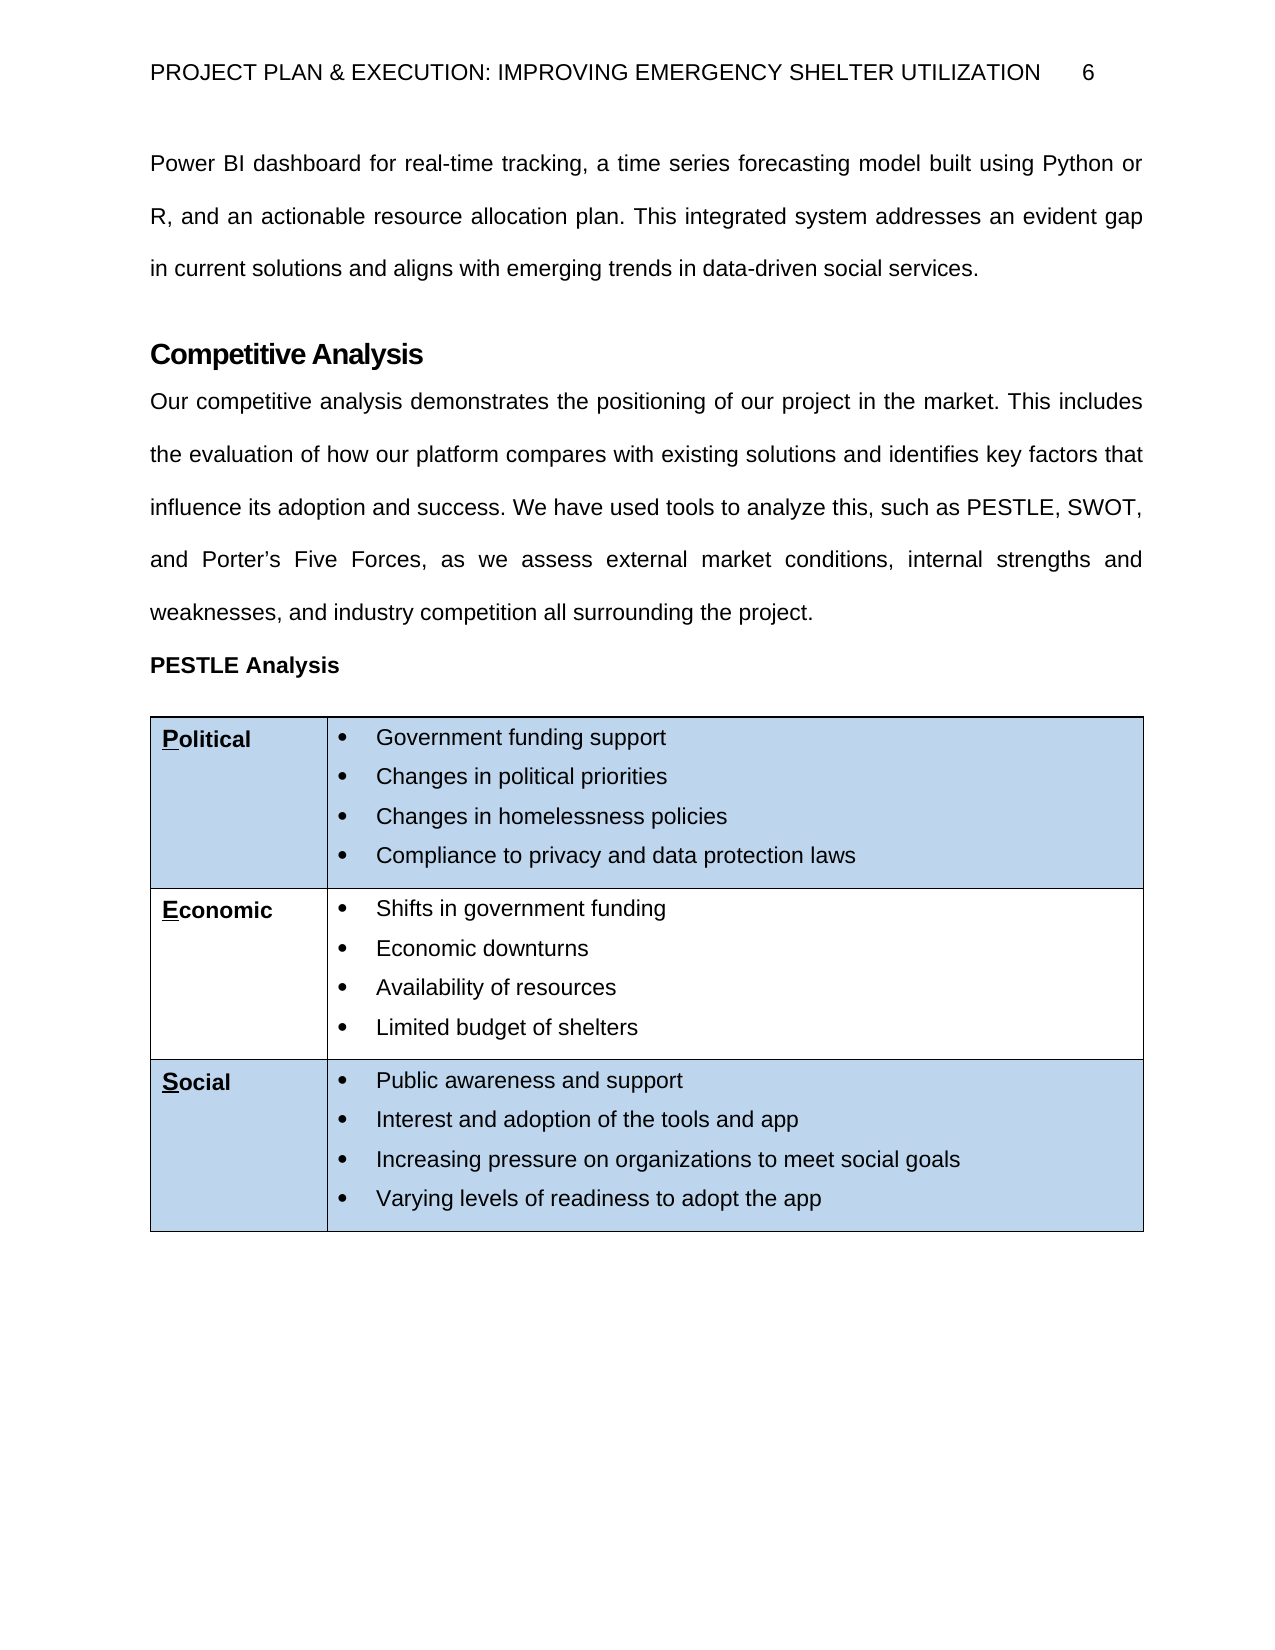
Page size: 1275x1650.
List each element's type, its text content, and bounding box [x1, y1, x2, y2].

table_cell Public awareness and support Interest and adoption of the tools and app Increasing pressure on organizations to meet social goals Varying levels of readiness to adopt the app [328, 1060, 1143, 1231]
subtitle Competitive Analysis [150, 337, 1144, 371]
text PESTLE Analysis [150, 652, 1144, 678]
table_cell Shifts in government funding Economic downturns Availability of resources Limited budget of shelters [328, 889, 1143, 1059]
table_header Political [151, 718, 327, 888]
table_header Government funding support Changes in political priorities Changes in homelessness policies Compliance to privacy and data protection laws [328, 718, 1143, 888]
table_cell Social [151, 1060, 327, 1231]
text Our competitive analysis demonstrates the positioning of our project in the market. This includes the evaluation of how our platform compares with existing solutions and identifies key factors that influence its adoption and success. We have used tools to analyze this, such as PESTLE, SWOT, and Porter’s Five Forces, as we assess external market conditions, internal strengths and weaknesses, and industry competition all surrounding the project. [150, 388, 1144, 626]
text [150, 150, 1144, 282]
table_cell Economic [151, 889, 327, 1059]
